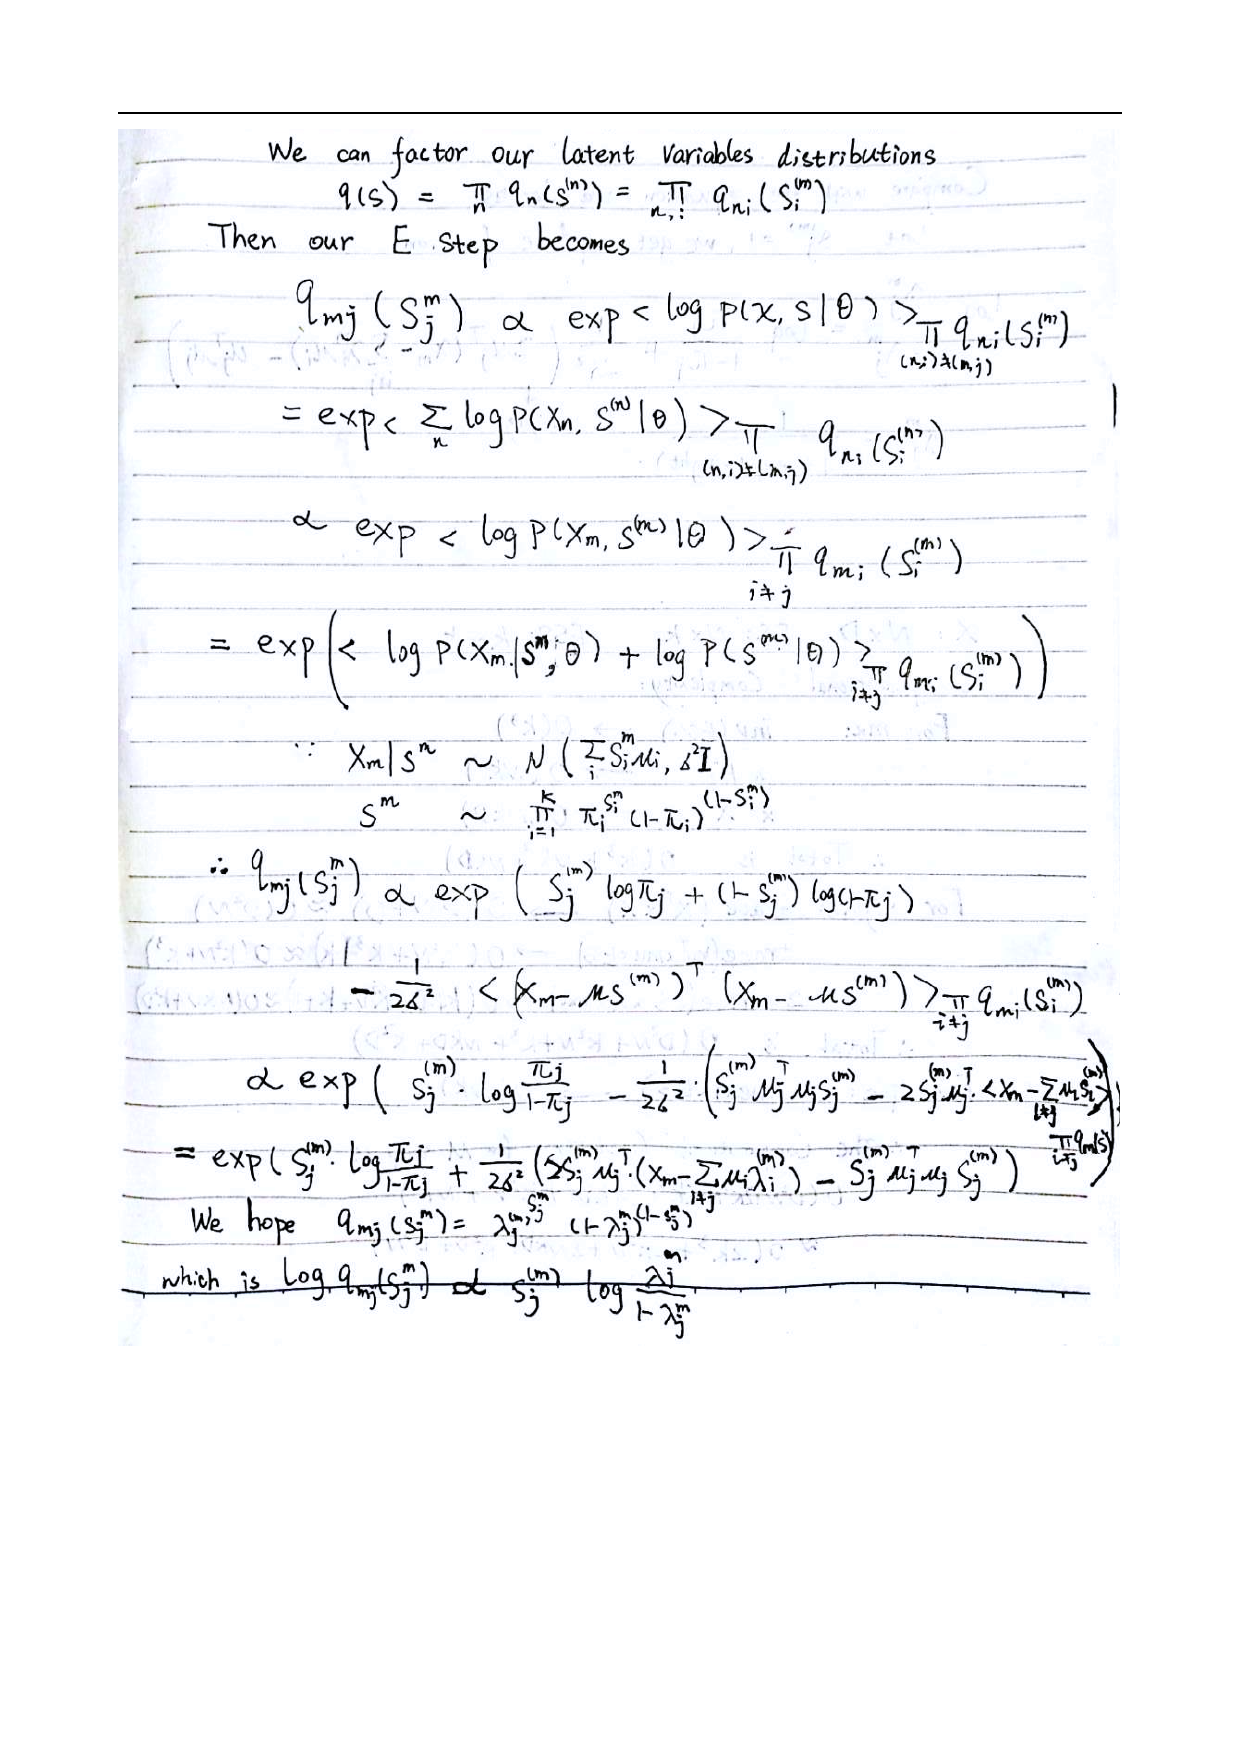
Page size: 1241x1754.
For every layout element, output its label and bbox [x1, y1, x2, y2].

picture [118, 129, 1120, 1346]
